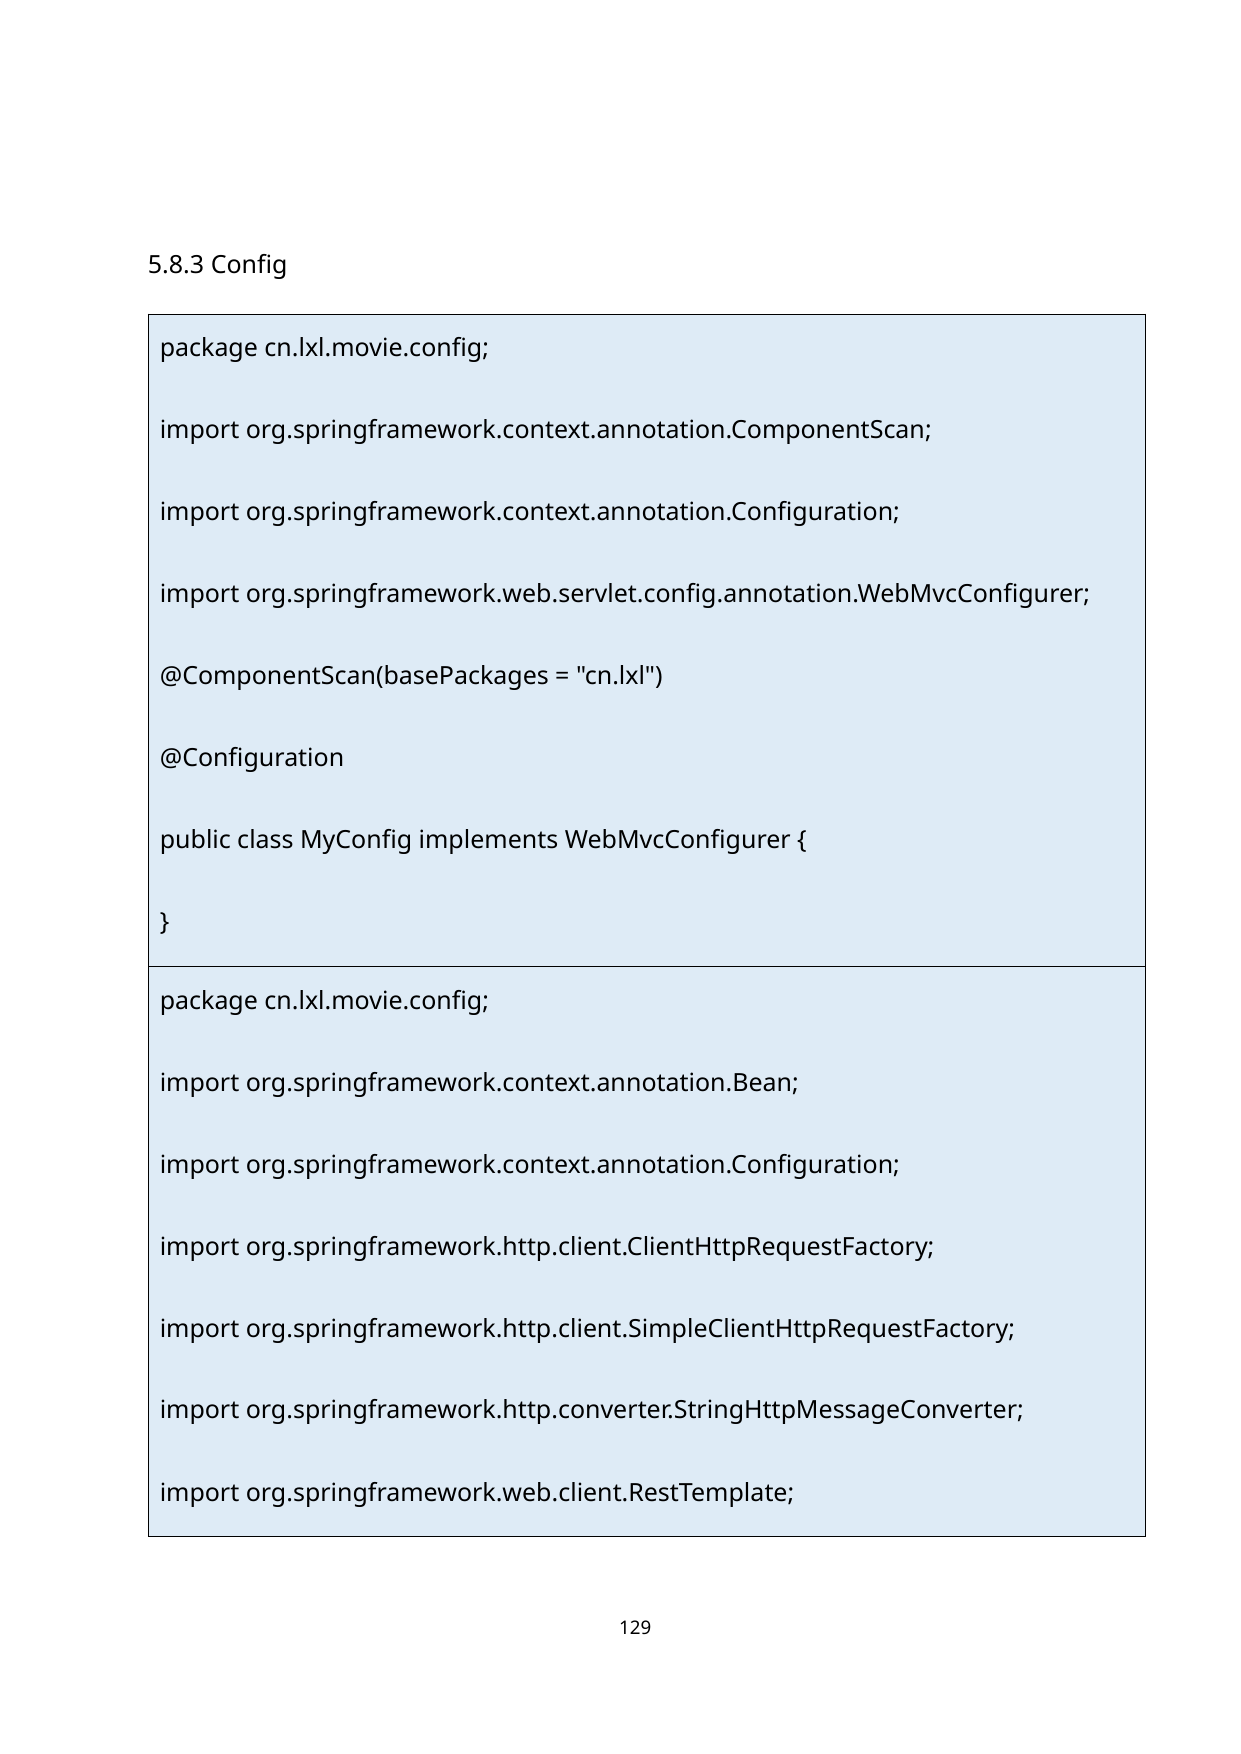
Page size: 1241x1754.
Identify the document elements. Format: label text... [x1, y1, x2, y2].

table_header package cn.lxl.movie.config; import org.springframework.context.annotation.ComponentScan; import org.springframework.context.annotation.Configuration; import org.springframework.web.servlet.config.annotation.WebMvcConfigurer; @ComponentScan(basePackages = "cn.lxl") @Configuration public class MyConfig implements WebMvcConfigurer { } [149, 315, 1145, 966]
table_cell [149, 967, 1145, 1536]
list Config [148, 231, 1122, 296]
